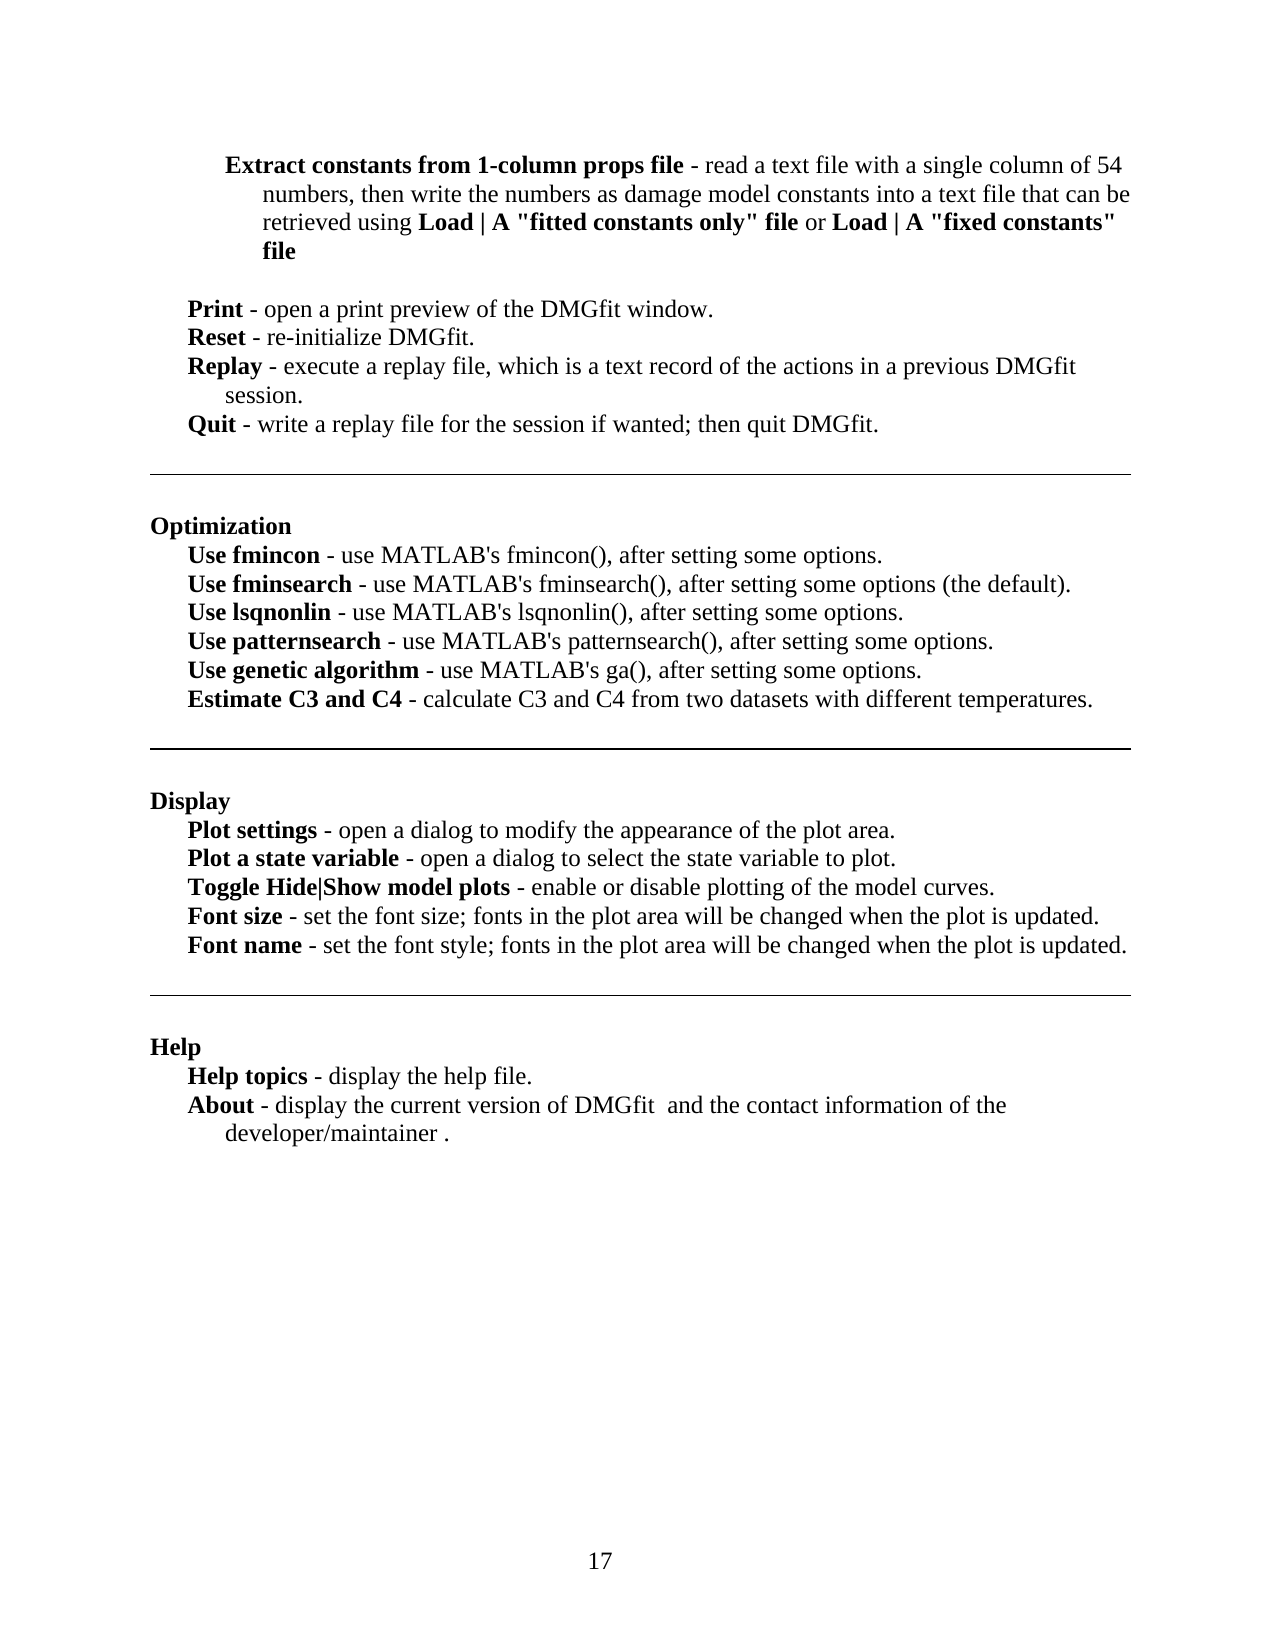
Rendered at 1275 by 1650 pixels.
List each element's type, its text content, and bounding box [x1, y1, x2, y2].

text Display [150, 786, 1131, 815]
text Print - open a print preview of the DMGfit window. [187, 294, 1131, 322]
text Estimate C3 and C4 - calculate C3 and C4 from two datasets with different temperatures. [187, 684, 1131, 712]
text Toggle Hide|Show model plots - enable or disable plotting of the model curves. [187, 872, 1131, 901]
text Plot a state variable - open a dialog to select the state variable to plot. [187, 843, 1131, 872]
text Use fminsearch - use MATLAB's fminsearch(), after setting some options (the default). [187, 569, 1131, 597]
text Use genetic algorithm - use MATLAB's ga(), after setting some options. [187, 655, 1131, 684]
text Plot settings - open a dialog to modify the appearance of the plot area. [187, 815, 1131, 843]
text Reset - re-initialize DMGfit. [187, 322, 1131, 351]
text Font name - set the font style; fonts in the plot area will be changed when the plot is updated. [187, 930, 1131, 958]
text Extract constants from 1-column props file - read a text file with a single column of 54 numbers, then write the numbers as damage model constants into a text file that can be retrieved using Load | A "fitted constants only" file or Load | A "fixed constants" file [225, 150, 1131, 265]
text Font size - set the font size; fonts in the plot area will be changed when the plot is updated. [187, 901, 1131, 930]
text Quit - write a replay file for the session if wanted; then quit DMGfit. [187, 409, 1131, 437]
text Use patternsearch - use MATLAB's patternsearch(), after setting some options. [187, 626, 1131, 655]
text Help [150, 1032, 1131, 1061]
text Use fmincon - use MATLAB's fmincon(), after setting some options. [187, 540, 1131, 569]
text Optimization [150, 511, 1131, 540]
text Use lsqnonlin - use MATLAB's lsqnonlin(), after setting some options. [187, 597, 1131, 626]
text Help topics - display the help file. [187, 1061, 1131, 1090]
text Replay - execute a replay file, which is a text record of the actions in a previous DMGfit session. [187, 351, 1131, 409]
text About - display the current version of DMGfit and the contact information of the developer/maintainer . [187, 1090, 1131, 1147]
